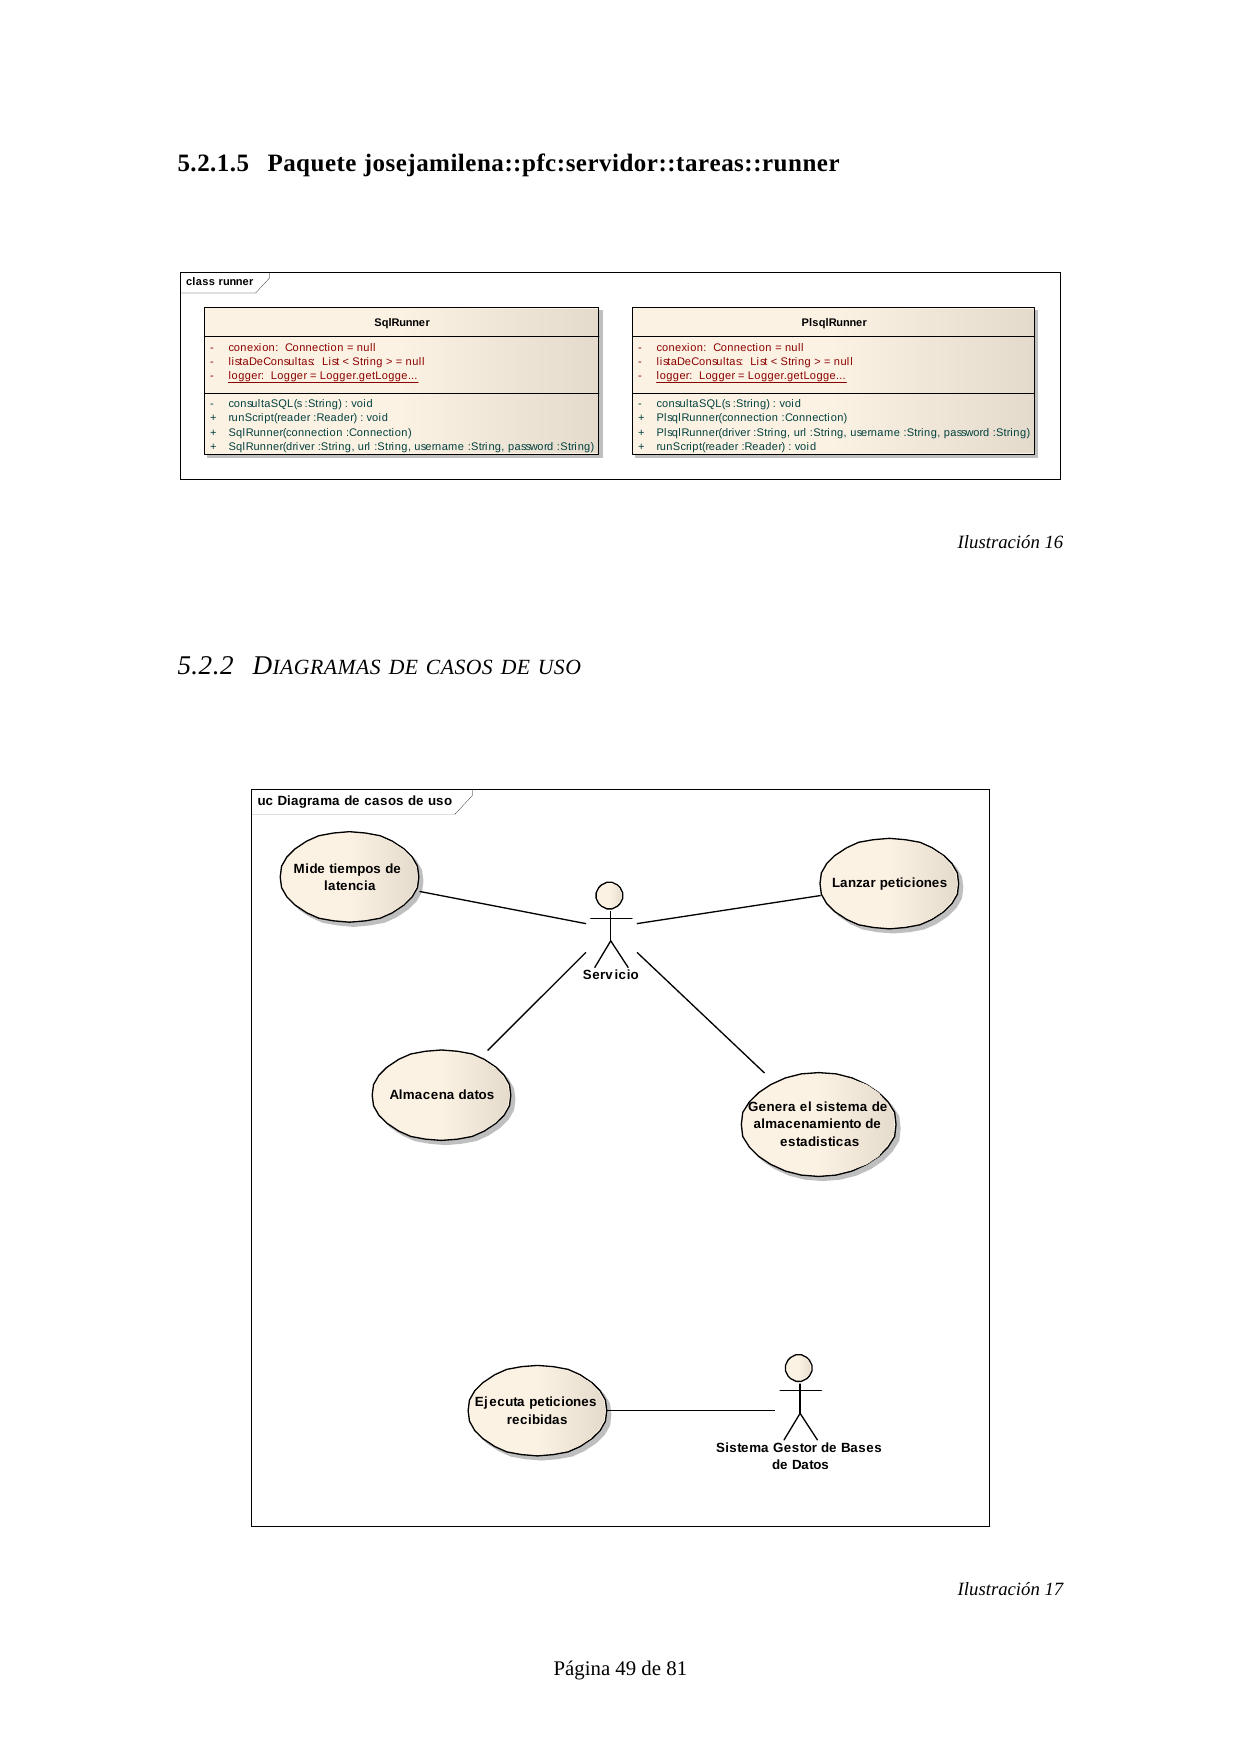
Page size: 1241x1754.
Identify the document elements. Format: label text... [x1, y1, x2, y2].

subtitle Diagramas de casos de uso [177, 649, 1063, 681]
subtitle Paquete josejamilena::pfc:servidor::tareas::runner [177, 148, 1063, 176]
